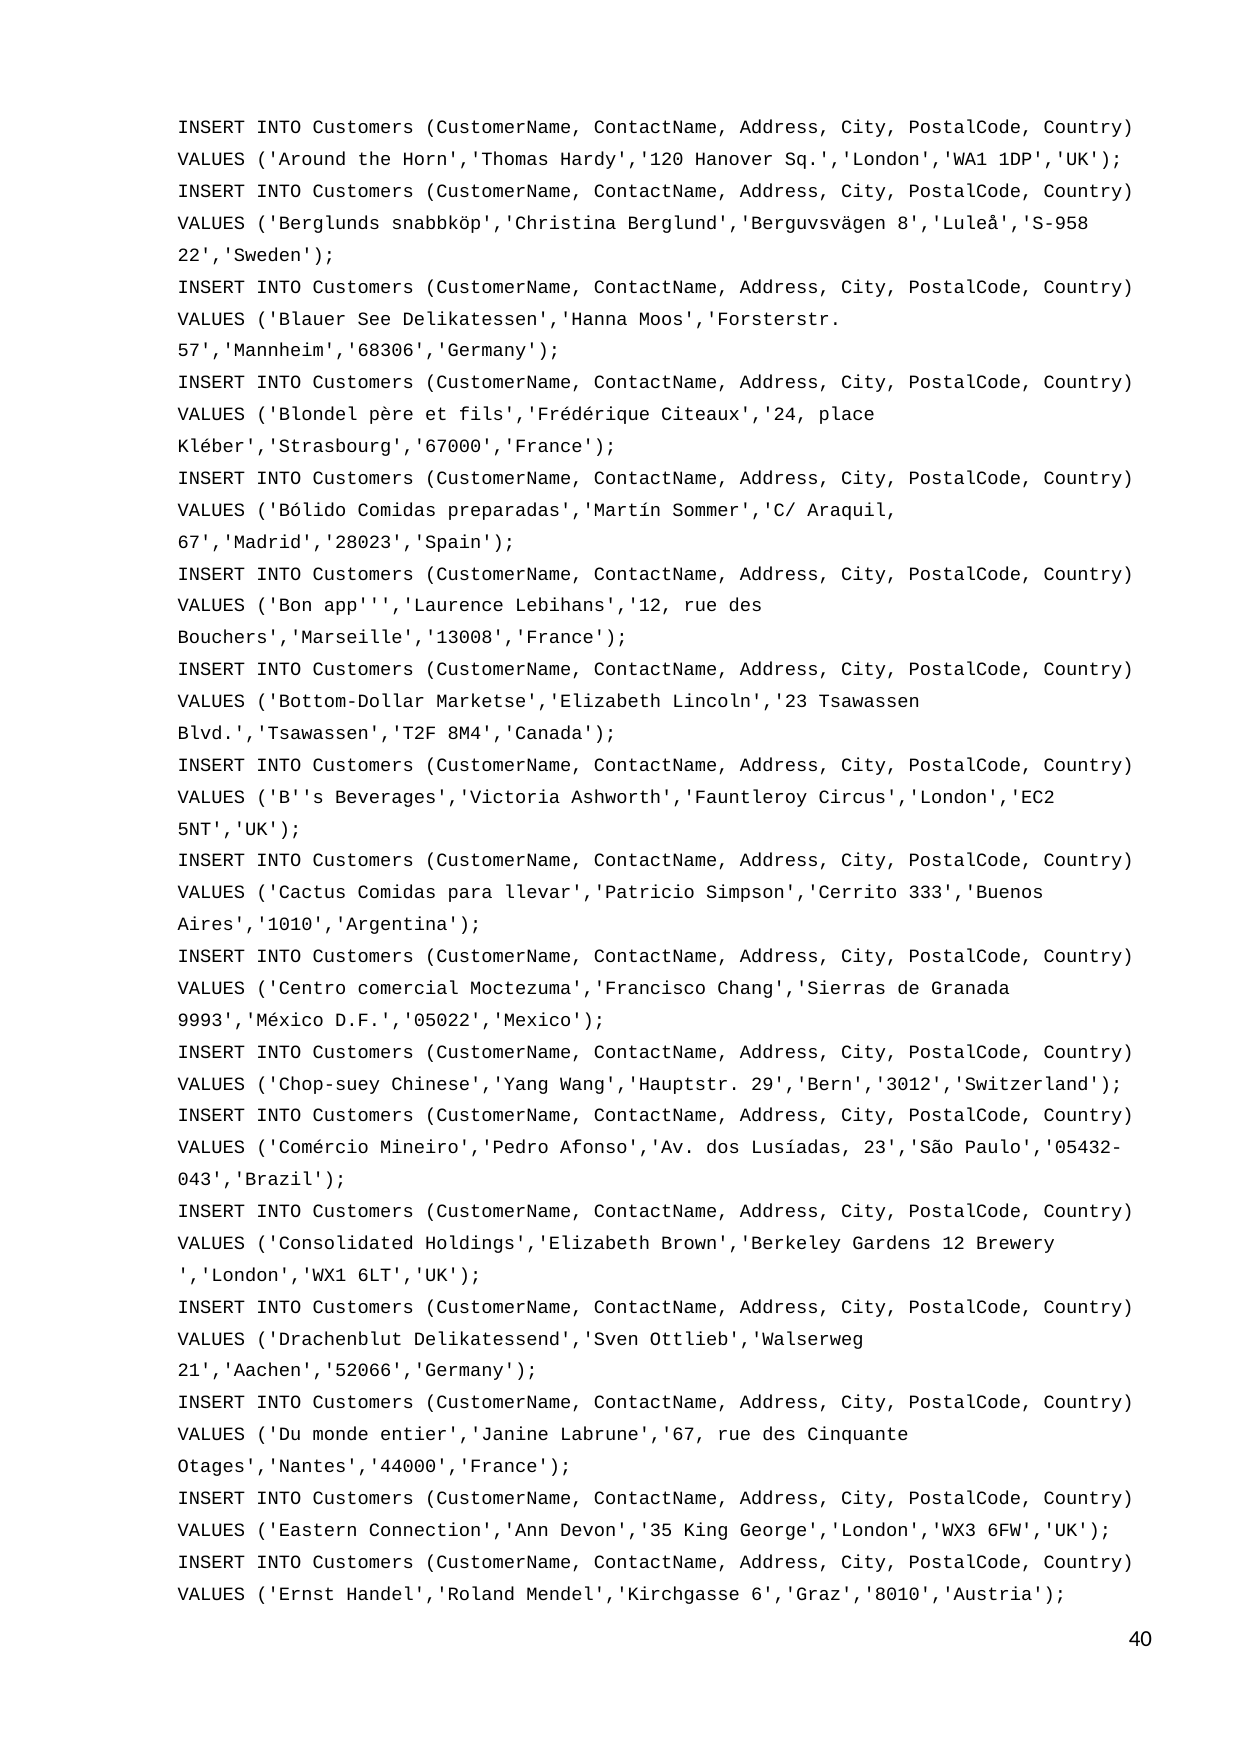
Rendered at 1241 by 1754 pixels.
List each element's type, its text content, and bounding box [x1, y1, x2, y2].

text INSERT INTO Customers (CustomerName, ContactName, Address, City, PostalCode, Country) VALUES ('Du monde entier','Janine Labrune','67, rue des Cinquante Otages','Nantes','44000','France'); [177, 1393, 1152, 1478]
text INSERT INTO Customers (CustomerName, ContactName, Address, City, PostalCode, Country) VALUES ('Around the Horn','Thomas Hardy','120 Hanover Sq.','London','WA1 1DP','UK'); [177, 118, 1152, 171]
text INSERT INTO Customers (CustomerName, ContactName, Address, City, PostalCode, Country) VALUES ('Blondel père et fils','Frédérique Citeaux','24, place Kléber','Strasbourg','67000','France'); [177, 373, 1152, 458]
text INSERT INTO Customers (CustomerName, ContactName, Address, City, PostalCode, Country) VALUES ('Chop-suey Chinese','Yang Wang','Hauptstr. 29','Bern','3012','Switzerland'); [177, 1042, 1152, 1096]
text INSERT INTO Customers (CustomerName, ContactName, Address, City, PostalCode, Country) VALUES ('Bottom-Dollar Marketse','Elizabeth Lincoln','23 Tsawassen Blvd.','Tsawassen','T2F 8M4','Canada'); [177, 660, 1152, 745]
text INSERT INTO Customers (CustomerName, ContactName, Address, City, PostalCode, Country) VALUES ('Consolidated Holdings','Elizabeth Brown','Berkeley Gardens 12 Brewery ','London','WX1 6LT','UK'); [177, 1202, 1152, 1287]
text INSERT INTO Customers (CustomerName, ContactName, Address, City, PostalCode, Country) VALUES ('Centro comercial Moctezuma','Francisco Chang','Sierras de Granada 9993','México D.F.','05022','Mexico'); [177, 947, 1152, 1032]
text INSERT INTO Customers (CustomerName, ContactName, Address, City, PostalCode, Country) VALUES ('Cactus Comidas para llevar','Patricio Simpson','Cerrito 333','Buenos Aires','1010','Argentina'); [177, 851, 1152, 936]
text INSERT INTO Customers (CustomerName, ContactName, Address, City, PostalCode, Country) VALUES ('Ernst Handel','Roland Mendel','Kirchgasse 6','Graz','8010','Austria'); [177, 1552, 1152, 1606]
text INSERT INTO Customers (CustomerName, ContactName, Address, City, PostalCode, Country) VALUES ('Bon app''','Laurence Lebihans','12, rue des Bouchers','Marseille','13008','France'); [177, 564, 1152, 649]
text INSERT INTO Customers (CustomerName, ContactName, Address, City, PostalCode, Country) VALUES ('Drachenblut Delikatessend','Sven Ottlieb','Walserweg 21','Aachen','52066','Germany'); [177, 1297, 1152, 1382]
text INSERT INTO Customers (CustomerName, ContactName, Address, City, PostalCode, Country) VALUES ('Comércio Mineiro','Pedro Afonso','Av. dos Lusíadas, 23','São Paulo','05432-043','Brazil'); [177, 1106, 1152, 1191]
text INSERT INTO Customers (CustomerName, ContactName, Address, City, PostalCode, Country) VALUES ('B''s Beverages','Victoria Ashworth','Fauntleroy Circus','London','EC2 5NT','UK'); [177, 756, 1152, 841]
text INSERT INTO Customers (CustomerName, ContactName, Address, City, PostalCode, Country) VALUES ('Berglunds snabbköp','Christina Berglund','Berguvsvägen 8','Luleå','S-958 22','Sweden'); [177, 182, 1152, 267]
text INSERT INTO Customers (CustomerName, ContactName, Address, City, PostalCode, Country) VALUES ('Eastern Connection','Ann Devon','35 King George','London','WX3 6FW','UK'); [177, 1489, 1152, 1542]
text INSERT INTO Customers (CustomerName, ContactName, Address, City, PostalCode, Country) VALUES ('Bólido Comidas preparadas','Martín Sommer','C/ Araquil, 67','Madrid','28023','Spain'); [177, 469, 1152, 554]
text INSERT INTO Customers (CustomerName, ContactName, Address, City, PostalCode, Country) VALUES ('Blauer See Delikatessen','Hanna Moos','Forsterstr. 57','Mannheim','68306','Germany'); [177, 277, 1152, 362]
